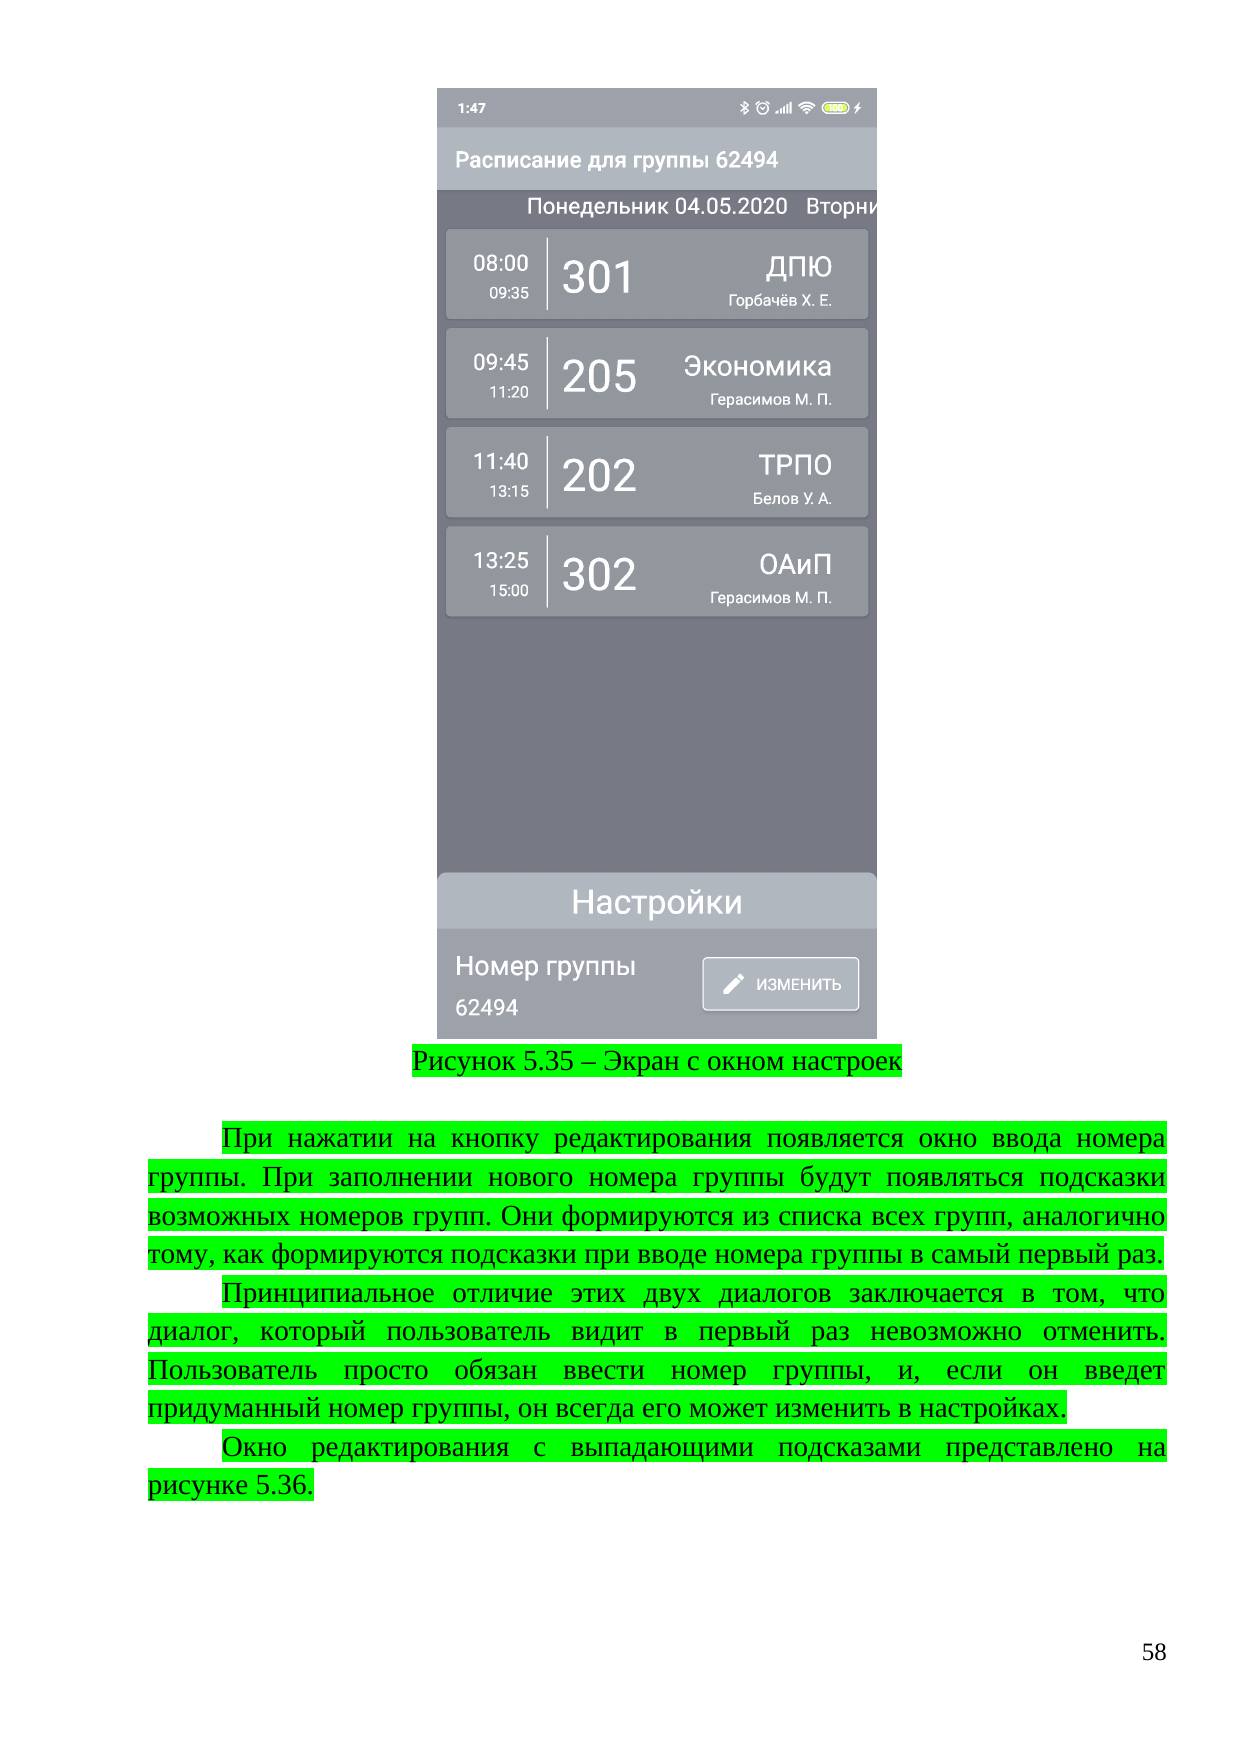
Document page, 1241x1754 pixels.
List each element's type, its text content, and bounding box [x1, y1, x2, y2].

text Принципиальное отличие этих двух диалогов заключается в том, что диалог, который пользователь видит в первый раз невозможно отменить. Пользователь просто обязан ввести номер группы, и, если он введет придуманный номер группы, он всегда его может изменить в настройках. [148, 1385, 1167, 1424]
text Окно редактирования с выпадающими подсказами представлено на рисунке 5.36. [148, 1429, 1167, 1501]
picture [437, 88, 877, 1039]
text При нажатии на кнопку редактирования появляется окно ввода номера группы. При заполнении нового номера группы будут появляться подсказки возможных номеров групп. Они формируются из списка всех групп, аналогично тому, как формируются подсказки при вводе номера группы в самый первый раз. [148, 1121, 1167, 1159]
text Принципиальное отличие этих двух диалогов заключается в том, что диалог, который пользователь видит в первый раз невозможно отменить. Пользователь просто обязан ввести номер группы, и, если он введет придуманный номер группы, он всегда его может изменить в настройках. [148, 1275, 1167, 1313]
text Рисунок 5.35 – Экран с окном настроек [148, 1043, 1167, 1077]
text При нажатии на кнопку редактирования появляется окно ввода номера группы. При заполнении нового номера группы будут появляться подсказки возможных номеров групп. Они формируются из списка всех групп, аналогично тому, как формируются подсказки при вводе номера группы в самый первый раз. [148, 1231, 1167, 1270]
